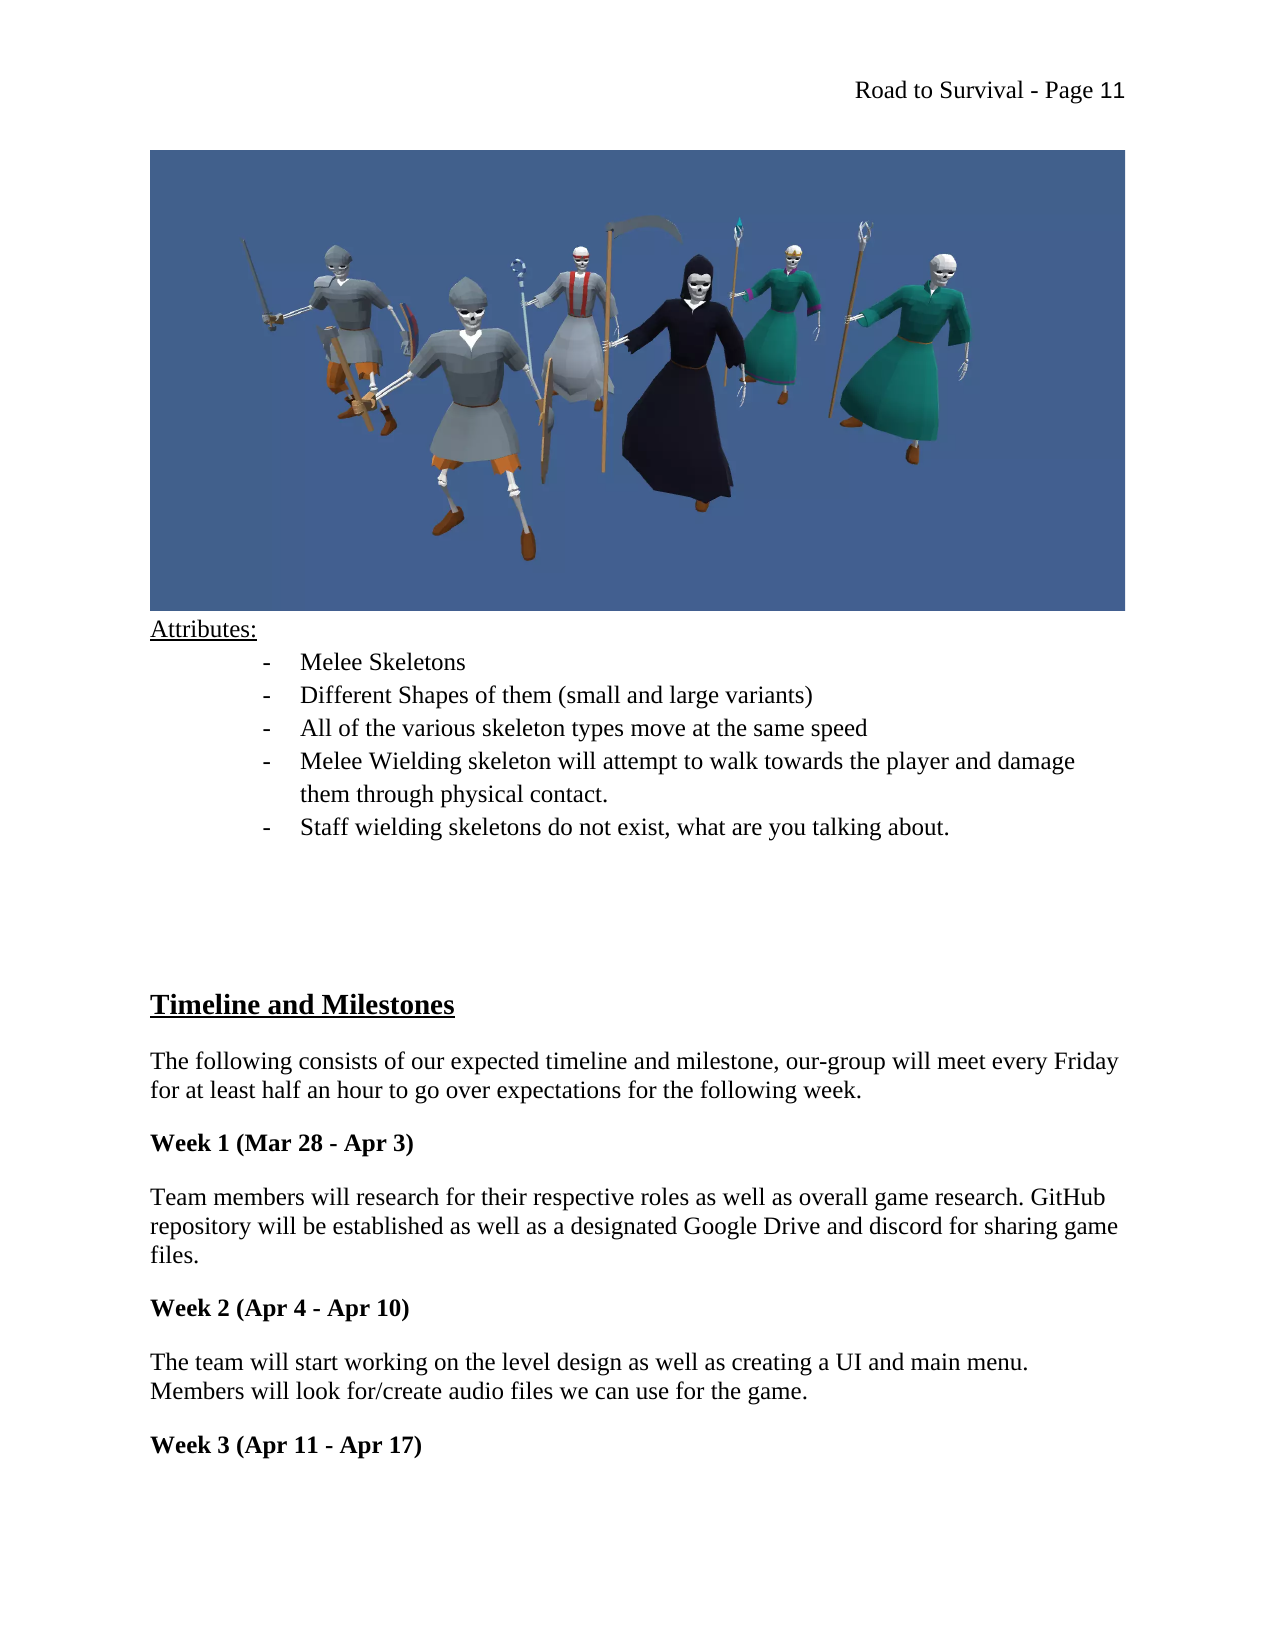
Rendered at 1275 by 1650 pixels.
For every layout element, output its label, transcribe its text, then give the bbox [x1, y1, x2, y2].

list Melee Skeletons [262, 647, 1125, 676]
list All of the various skeleton types move at the same speed [262, 713, 1125, 742]
text Timeline and Milestones [150, 987, 1125, 1021]
list Melee Wielding skeleton will attempt to walk towards the player and damage them through physical contact. [262, 746, 1125, 808]
text Team members will research for their respective roles as well as overall game research. GitHub repository will be established as well as a designated Google Drive and discord for sharing game files. [150, 1182, 1125, 1268]
list Different Shapes of them (small and large variants) [262, 680, 1125, 709]
text Week 1 (Mar 28 - Apr 3) [150, 1128, 1125, 1157]
text Week 3 (Apr 11 - Apr 17) [150, 1430, 1125, 1458]
text The following consists of our expected timeline and milestone, our-group will meet every Friday for at least half an hour to go over expectations for the following week. [150, 1046, 1125, 1103]
text The team will start working on the level design as well as creating a UI and main menu. Members will look for/create audio files we can use for the game. [150, 1347, 1125, 1405]
picture [150, 150, 1125, 611]
list Staff wielding skeletons do not exist, what are you talking about. [262, 812, 1125, 841]
text Attributes: [150, 614, 1125, 643]
text Week 2 (Apr 4 - Apr 10) [150, 1293, 1125, 1322]
